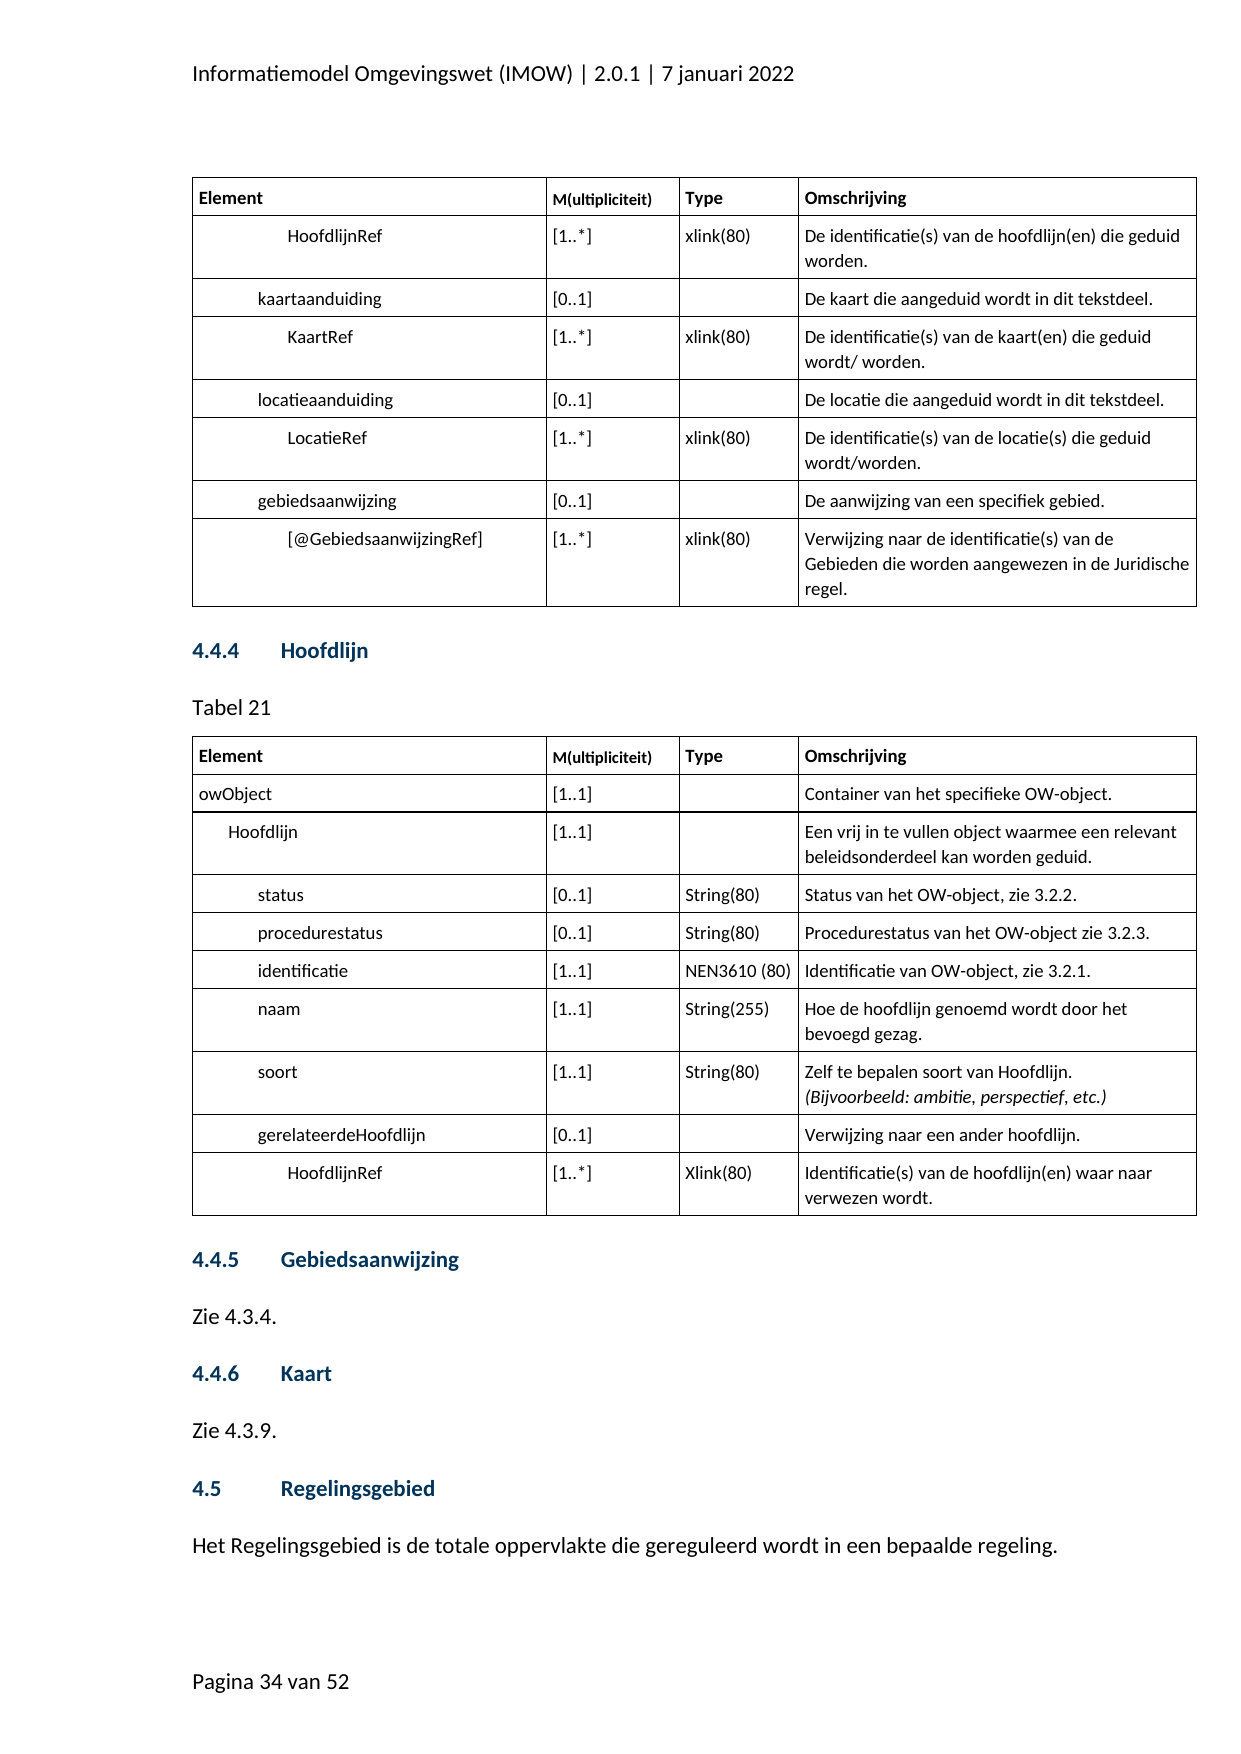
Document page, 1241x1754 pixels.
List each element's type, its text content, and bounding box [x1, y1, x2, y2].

table_cell Procedurestatus van het OW-object zie 3.2.3. [799, 913, 1196, 950]
table_header Omschrijving [799, 178, 1196, 215]
table_cell [1..*] [547, 216, 679, 278]
table_cell HoofdlijnRef [193, 1153, 546, 1215]
table_cell xlink(80) [680, 418, 798, 480]
table_cell Een vrij in te vullen object waarmee een relevant beleidsonderdeel kan worden geduid. [799, 813, 1196, 874]
table_cell [0..1] [547, 875, 679, 912]
subtitle Kaart [192, 1359, 1092, 1387]
table_cell gebiedsaanwijzing [193, 481, 546, 518]
table_cell KaartRef [193, 317, 546, 379]
table_cell De identificatie(s) van de kaart(en) die geduid wordt/ worden. [799, 317, 1196, 379]
table_cell [680, 775, 798, 811]
text Zie 4.3.4. [192, 1302, 1092, 1330]
table_cell Status van het OW-object, zie 3.2.2. [799, 875, 1196, 912]
table_cell Identificatie van OW-object, zie 3.2.1. [799, 951, 1196, 988]
table_header Element [193, 178, 546, 215]
text Zie 4.3.9. [192, 1416, 1092, 1444]
table_cell [1..*] [547, 1153, 679, 1215]
table_cell [1..1] [547, 813, 679, 874]
table_cell status [193, 875, 546, 912]
table_cell [680, 1115, 798, 1152]
table_cell [680, 481, 798, 518]
table_cell Verwijzing naar de identificatie(s) van de Gebieden die worden aangewezen in de Juridische regel. [799, 519, 1196, 606]
table_cell xlink(80) [680, 317, 798, 379]
table_cell [680, 279, 798, 316]
table_cell [0..1] [547, 279, 679, 316]
table_cell [1..1] [547, 951, 679, 988]
table_cell De identificatie(s) van de locatie(s) die geduid wordt/worden. [799, 418, 1196, 480]
table_header Element [193, 737, 546, 773]
table_cell String(255) [680, 989, 798, 1051]
table_header Omschrijving [799, 737, 1196, 773]
table_cell [0..1] [547, 913, 679, 950]
subtitle Regelingsgebied [192, 1474, 1092, 1502]
table_cell De aanwijzing van een specifiek gebied. [799, 481, 1196, 518]
table_cell [1..1] [547, 1052, 679, 1114]
table_cell LocatieRef [193, 418, 546, 480]
table_cell [1..*] [547, 519, 679, 606]
text Het Regelingsgebied is de totale oppervlakte die gereguleerd wordt in een bepaalde regeling. [192, 1531, 1092, 1559]
table_header Type [680, 737, 798, 773]
subtitle Gebiedsaanwijzing [192, 1245, 1092, 1273]
table_cell [680, 813, 798, 874]
table_cell xlink(80) [680, 216, 798, 278]
table_cell NEN3610 (80) [680, 951, 798, 988]
table_header M(ultipliciteit) [547, 178, 679, 215]
table_cell [0..1] [547, 481, 679, 518]
table_cell De identificatie(s) van de hoofdlijn(en) die geduid worden. [799, 216, 1196, 278]
table_cell soort [193, 1052, 546, 1114]
table_cell gerelateerdeHoofdlijn [193, 1115, 546, 1152]
table_cell identificatie [193, 951, 546, 988]
table_cell xlink(80) [680, 519, 798, 606]
table_cell [680, 380, 798, 417]
table_cell [1..1] [547, 989, 679, 1051]
table_header Type [680, 178, 798, 215]
table_cell Identificatie(s) van de hoofdlijn(en) waar naar verwezen wordt. [799, 1153, 1196, 1215]
table_cell [1..*] [547, 317, 679, 379]
table_cell naam [193, 989, 546, 1051]
table_cell String(80) [680, 1052, 798, 1114]
table_cell kaartaanduiding [193, 279, 546, 316]
table_cell [0..1] [547, 1115, 679, 1152]
table_cell De locatie die aangeduid wordt in dit tekstdeel. [799, 380, 1196, 417]
table_cell Hoofdlijn [193, 813, 546, 874]
table_cell [0..1] [547, 380, 679, 417]
table_cell [1..*] [547, 418, 679, 480]
table_cell HoofdlijnRef [193, 216, 546, 278]
table_cell Container van het specifieke OW-object. [799, 775, 1196, 811]
subtitle Hoofdlijn [192, 636, 1092, 664]
table_cell De kaart die aangeduid wordt in dit tekstdeel. [799, 279, 1196, 316]
table_cell String(80) [680, 875, 798, 912]
table_header M(ultipliciteit) [547, 737, 679, 773]
table_cell Xlink(80) [680, 1153, 798, 1215]
table_cell [1..1] [547, 775, 679, 811]
table_cell [@GebiedsaanwijzingRef] [193, 519, 546, 606]
table_cell String(80) [680, 913, 798, 950]
table_cell Hoe de hoofdlijn genoemd wordt door het bevoegd gezag. [799, 989, 1196, 1051]
table_cell Verwijzing naar een ander hoofdlijn. [799, 1115, 1196, 1152]
table_cell owObject [193, 775, 546, 811]
table_cell Zelf te bepalen soort van Hoofdlijn. (Bijvoorbeeld: ambitie, perspectief, etc.) [799, 1052, 1196, 1114]
table_cell procedurestatus [193, 913, 546, 950]
table_cell locatieaanduiding [193, 380, 546, 417]
